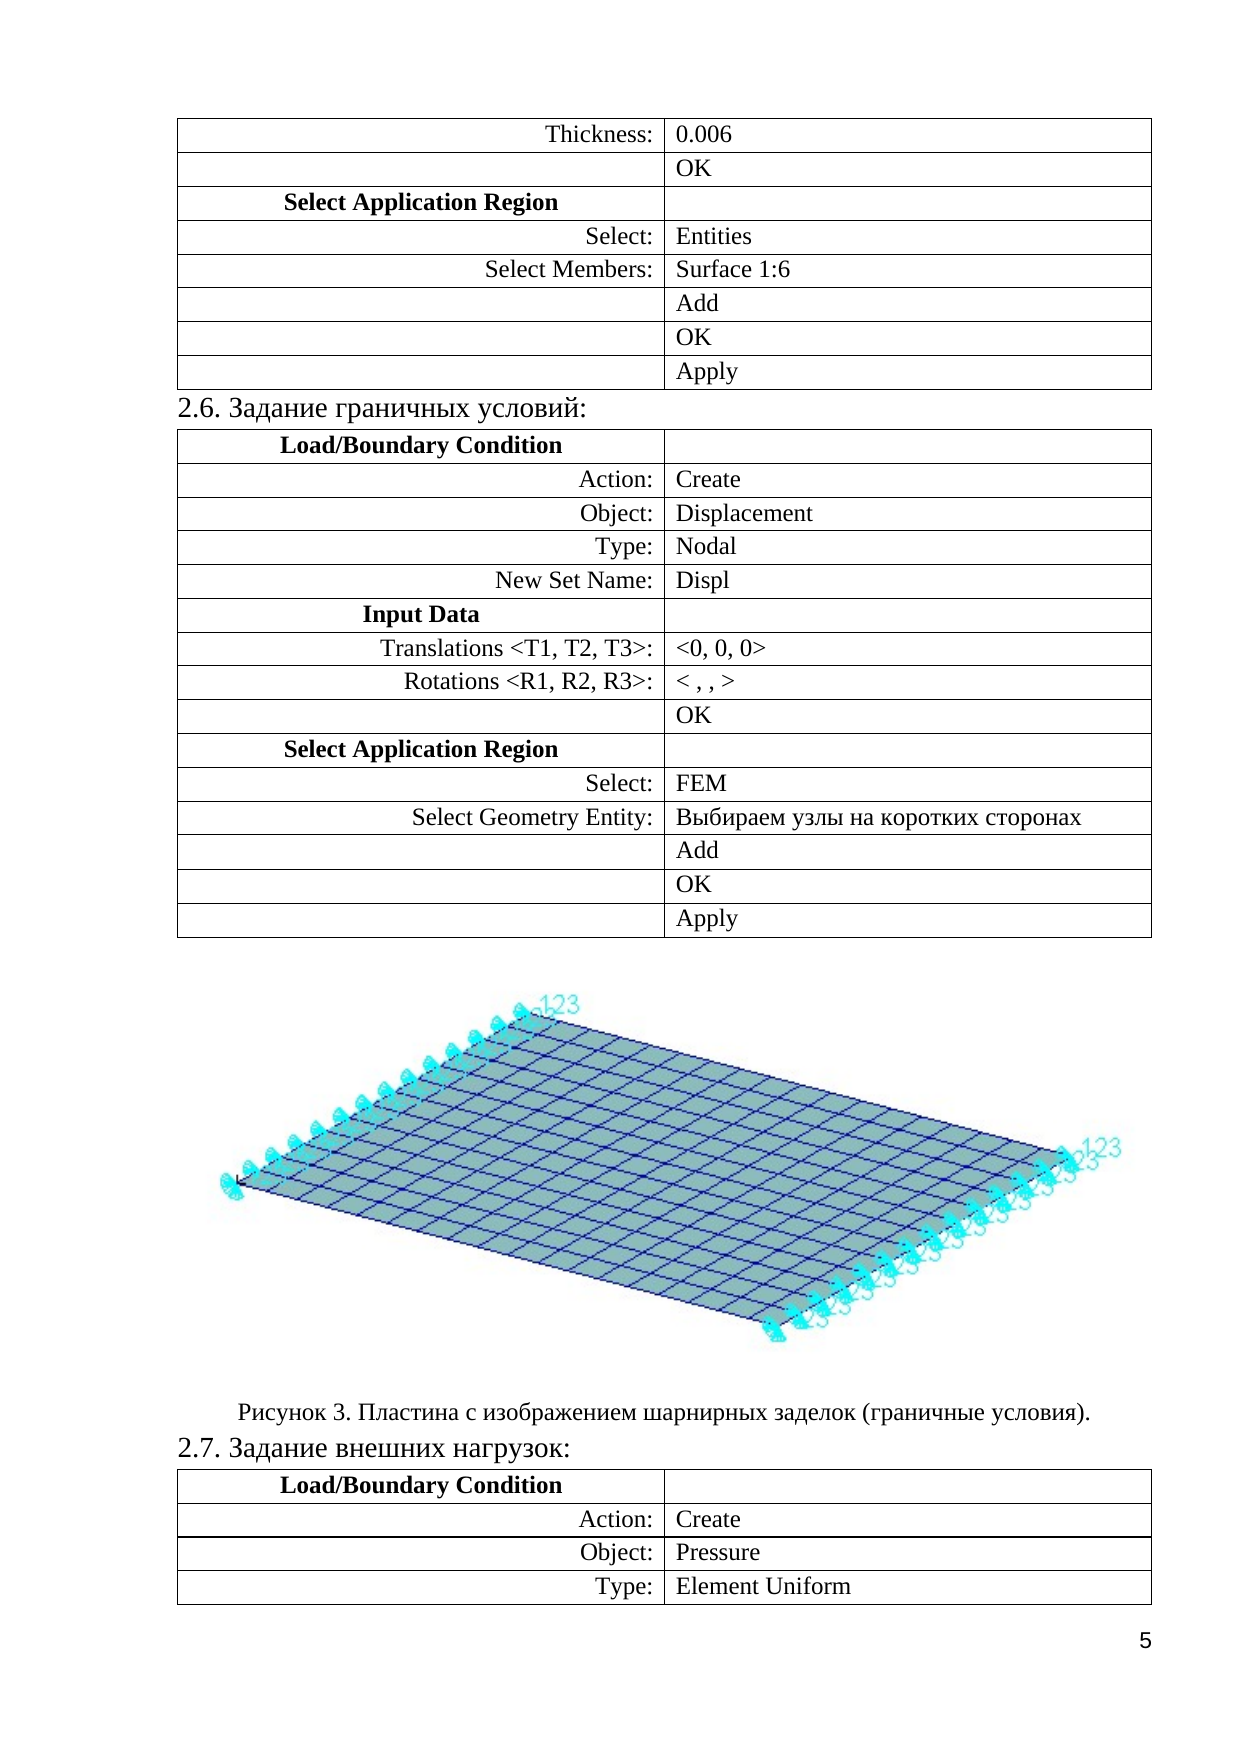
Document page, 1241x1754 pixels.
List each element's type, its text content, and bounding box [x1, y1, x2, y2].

table_cell New Set Name: [178, 565, 664, 598]
table_cell Выбираем узлы на коротких сторонах [665, 802, 1151, 834]
table_cell Translations <T1, T2, T3>: [178, 633, 664, 665]
table_cell [178, 904, 664, 937]
table_cell Select Members: [178, 255, 664, 287]
table_cell FEM [665, 768, 1151, 801]
table_cell OK [665, 700, 1151, 733]
table_cell Displ [665, 565, 1151, 598]
table_cell Rotations <R1, R2, R3>: [178, 666, 664, 699]
table_cell OK [665, 322, 1151, 355]
table_cell Nodal [665, 531, 1151, 564]
table_cell [178, 700, 664, 733]
table_cell 0.006 [665, 119, 1151, 152]
table_cell [665, 734, 1151, 767]
table_cell <0, 0, 0> [665, 633, 1151, 665]
table_cell Select Application Region [178, 734, 664, 767]
table_cell Select: [178, 768, 664, 801]
table_cell Object: [178, 498, 664, 530]
table_cell OK [665, 153, 1151, 186]
table_cell Create [665, 1504, 1151, 1536]
table_cell Add [665, 288, 1151, 321]
table_cell [178, 870, 664, 902]
table_cell Select Geometry Entity: [178, 802, 664, 834]
table_cell Displacement [665, 498, 1151, 530]
table_cell Input Data [178, 599, 664, 632]
table_cell [178, 153, 664, 186]
table_cell Create [665, 464, 1151, 497]
table_cell Object: [178, 1538, 664, 1570]
table_cell Action: [178, 464, 664, 497]
table_cell Type: [178, 531, 664, 564]
text Рисунок 3. Пластина с изображением шарнирных заделок (граничные условия). [177, 1397, 1152, 1426]
table_cell Add [665, 835, 1151, 868]
table_cell [665, 187, 1151, 220]
table_cell [665, 599, 1151, 632]
table_cell Pressure [665, 1538, 1151, 1570]
text 2.6. Задание граничных условий: [177, 390, 1152, 424]
table_header Load/Boundary Condition [178, 1470, 664, 1503]
table_cell Entities [665, 221, 1151, 253]
table_cell Apply [665, 904, 1151, 937]
table_header [665, 430, 1151, 463]
table_cell [178, 835, 664, 868]
table_cell Select: [178, 221, 664, 253]
table_cell Action: [178, 1504, 664, 1536]
picture [182, 966, 1147, 1368]
table_cell Element Uniform [665, 1571, 1151, 1604]
table_header [665, 1470, 1151, 1503]
table_cell Thickness: [178, 119, 664, 152]
table_cell [178, 356, 664, 389]
table_cell Select Application Region [178, 187, 664, 220]
table_cell < , , > [665, 666, 1151, 699]
table_cell OK [665, 870, 1151, 902]
table_header Load/Boundary Condition [178, 430, 664, 463]
table_cell [178, 322, 664, 355]
table_cell [178, 288, 664, 321]
table_cell Apply [665, 356, 1151, 389]
table_cell Surface 1:6 [665, 255, 1151, 287]
table_cell Type: [178, 1571, 664, 1604]
text 2.7. Задание внешних нагрузок: [177, 1430, 1152, 1464]
